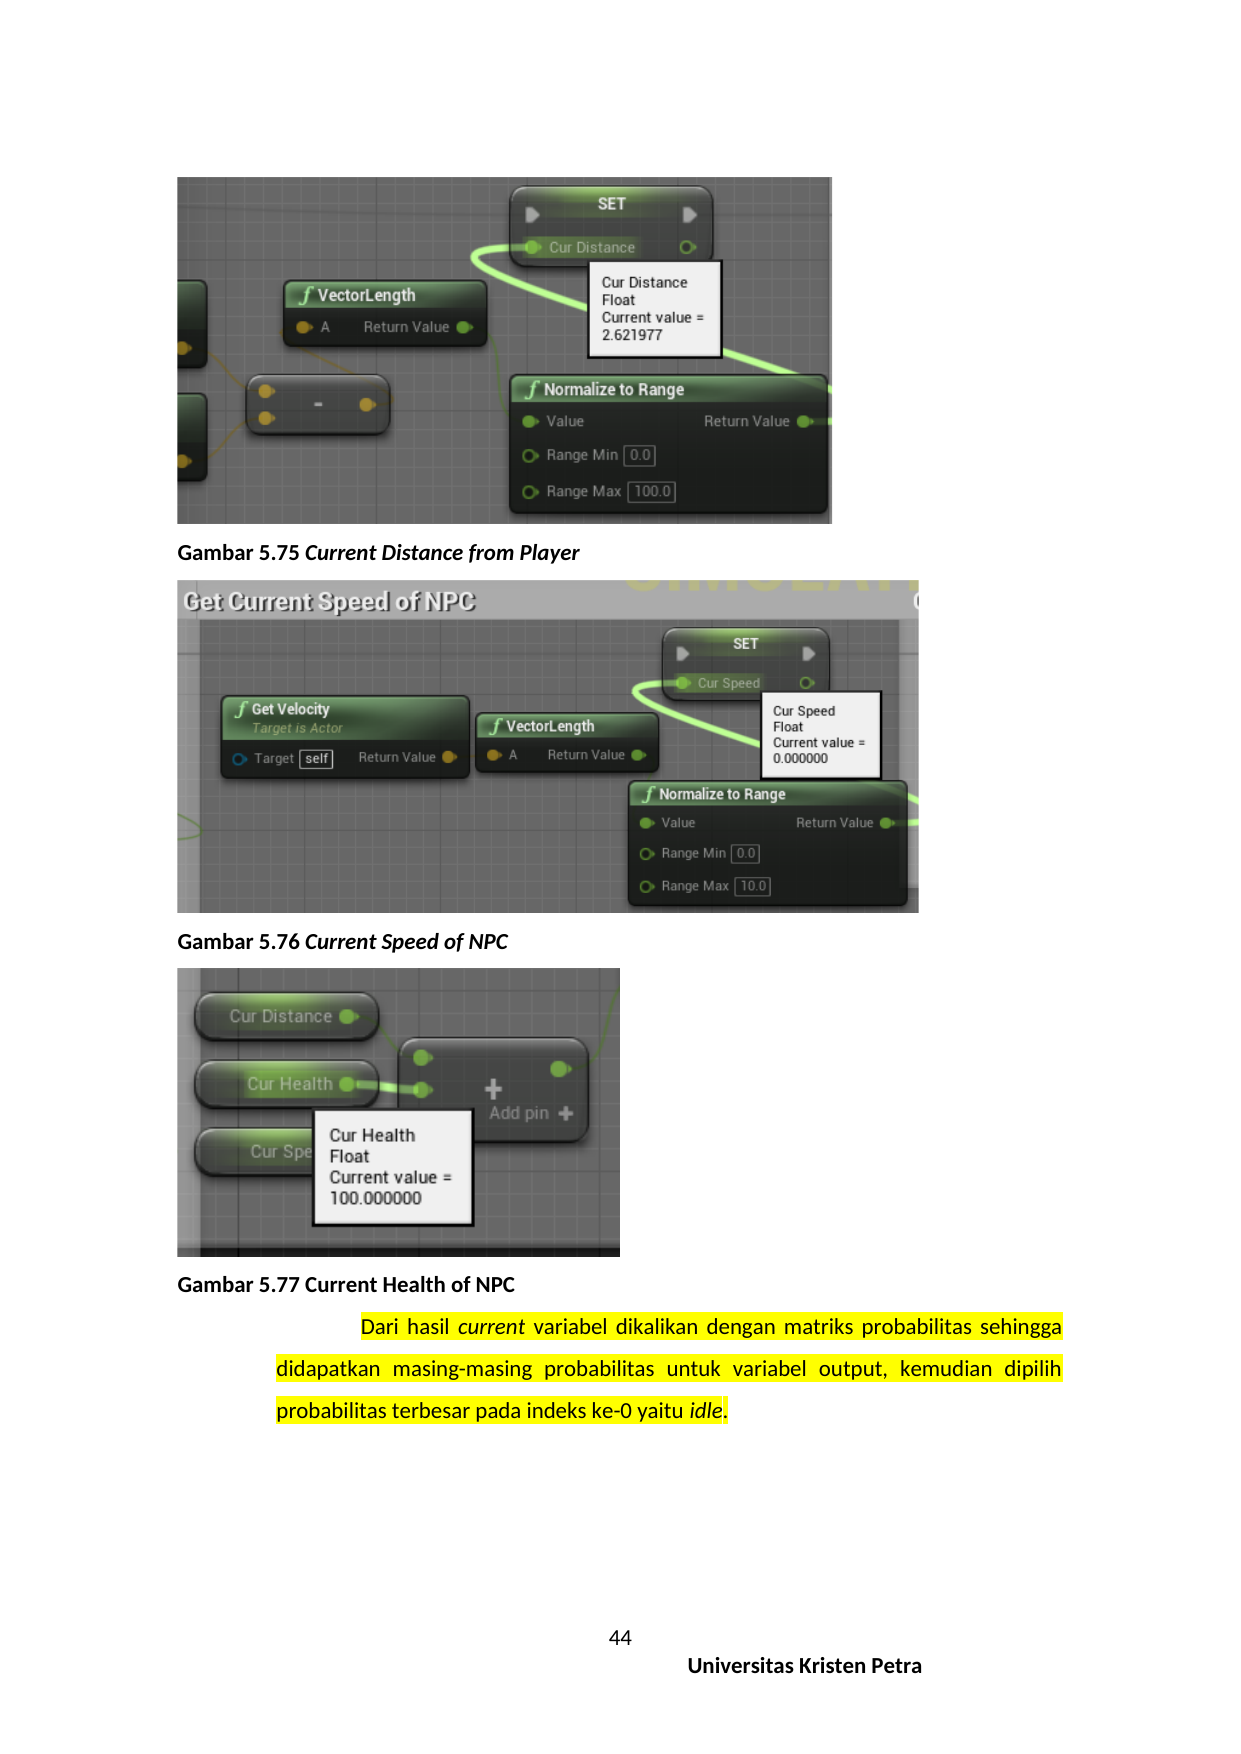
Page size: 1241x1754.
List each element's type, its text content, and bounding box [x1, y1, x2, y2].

text Dari hasil current variabel dikalikan dengan matriks probabilitas sehingga didapatkan masing-masing probabilitas untuk variabel output, kemudian dipilih probabilitas terbesar pada indeks ke-0 yaitu idle. [276, 1312, 1063, 1354]
text Dari hasil current variabel dikalikan dengan matriks probabilitas sehingga didapatkan masing-masing probabilitas untuk variabel output, kemudian dipilih probabilitas terbesar pada indeks ke-0 yaitu idle. [276, 1382, 1063, 1424]
picture [177, 968, 620, 1257]
picture [177, 580, 919, 913]
picture [177, 177, 833, 524]
